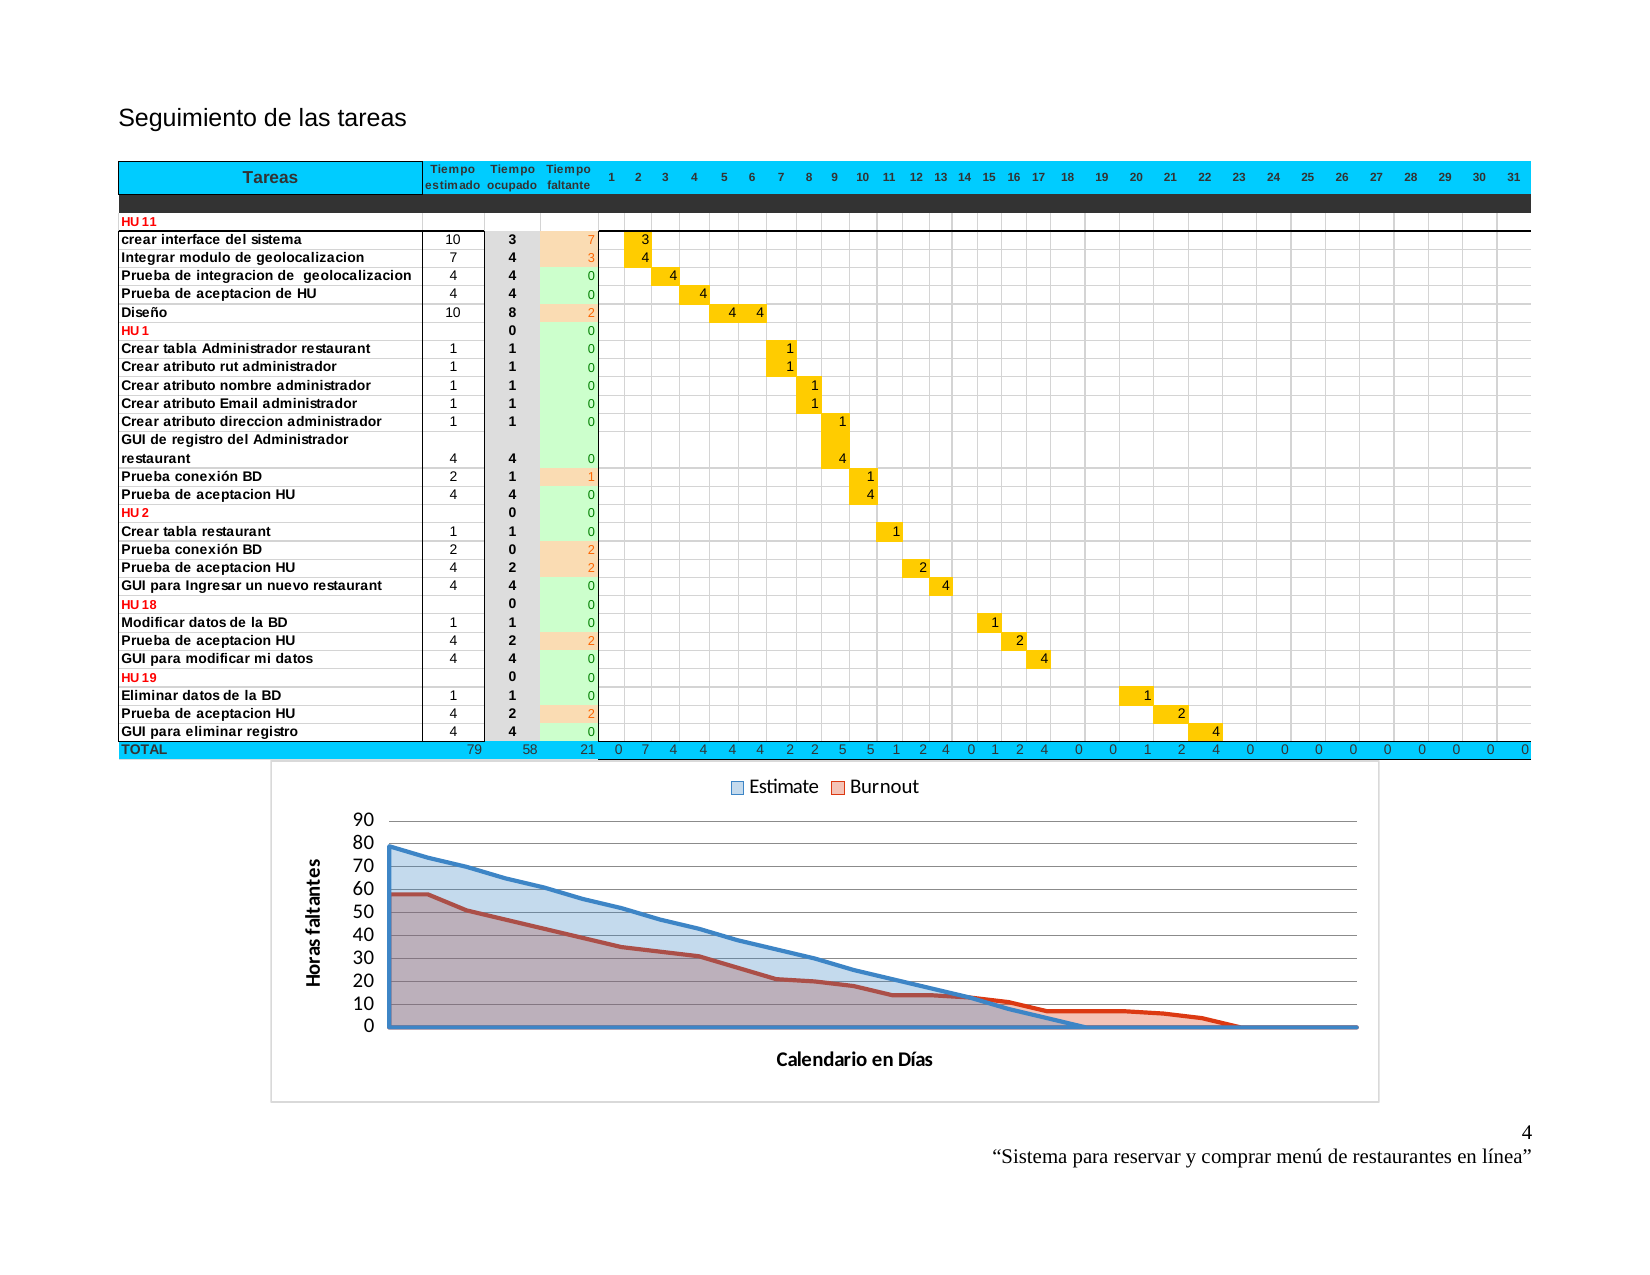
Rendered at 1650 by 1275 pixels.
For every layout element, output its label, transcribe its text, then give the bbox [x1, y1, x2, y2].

text Seguimiento de las tareas [118, 103, 1532, 132]
